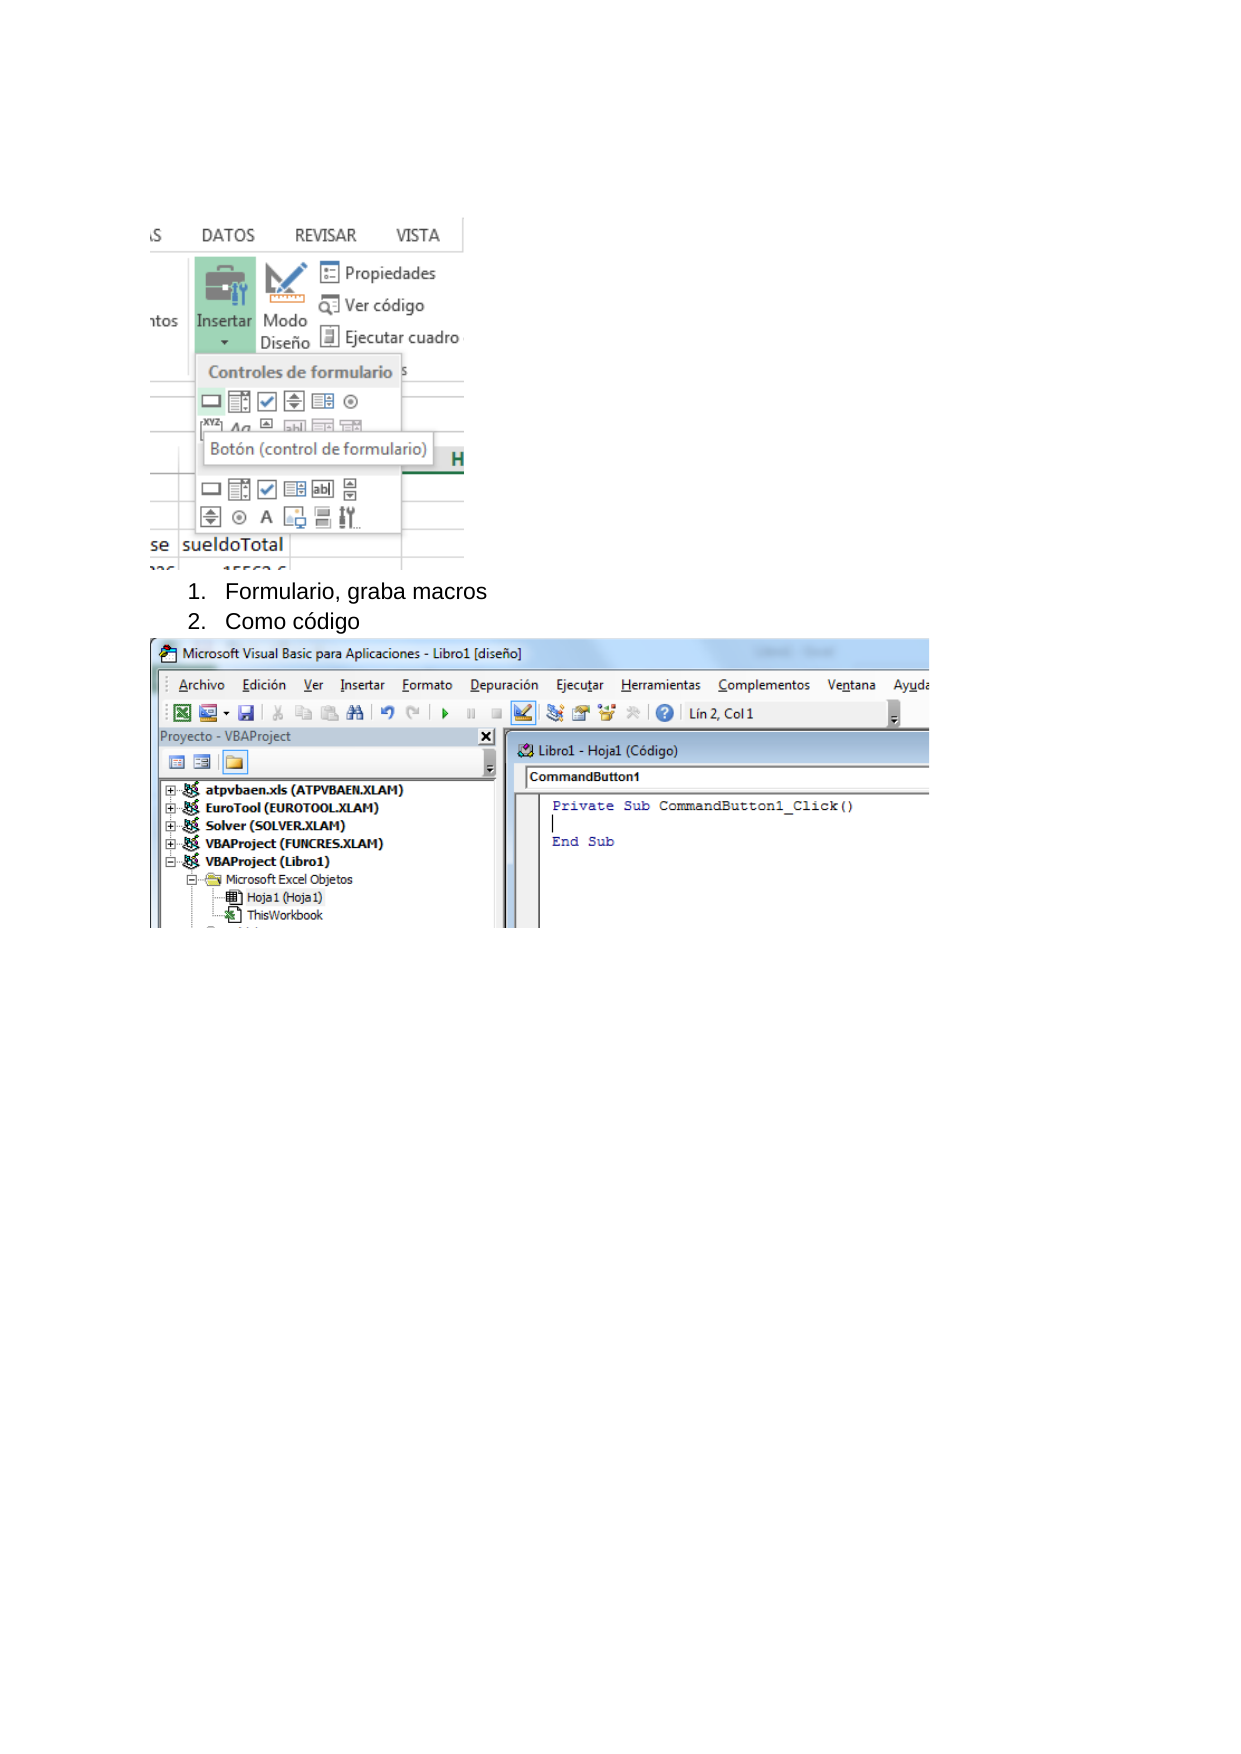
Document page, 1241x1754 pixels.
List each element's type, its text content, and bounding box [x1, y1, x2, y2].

list Como código [187, 608, 1090, 634]
list Formulario, graba macros [187, 578, 1090, 604]
picture [150, 183, 464, 570]
picture [150, 638, 930, 928]
